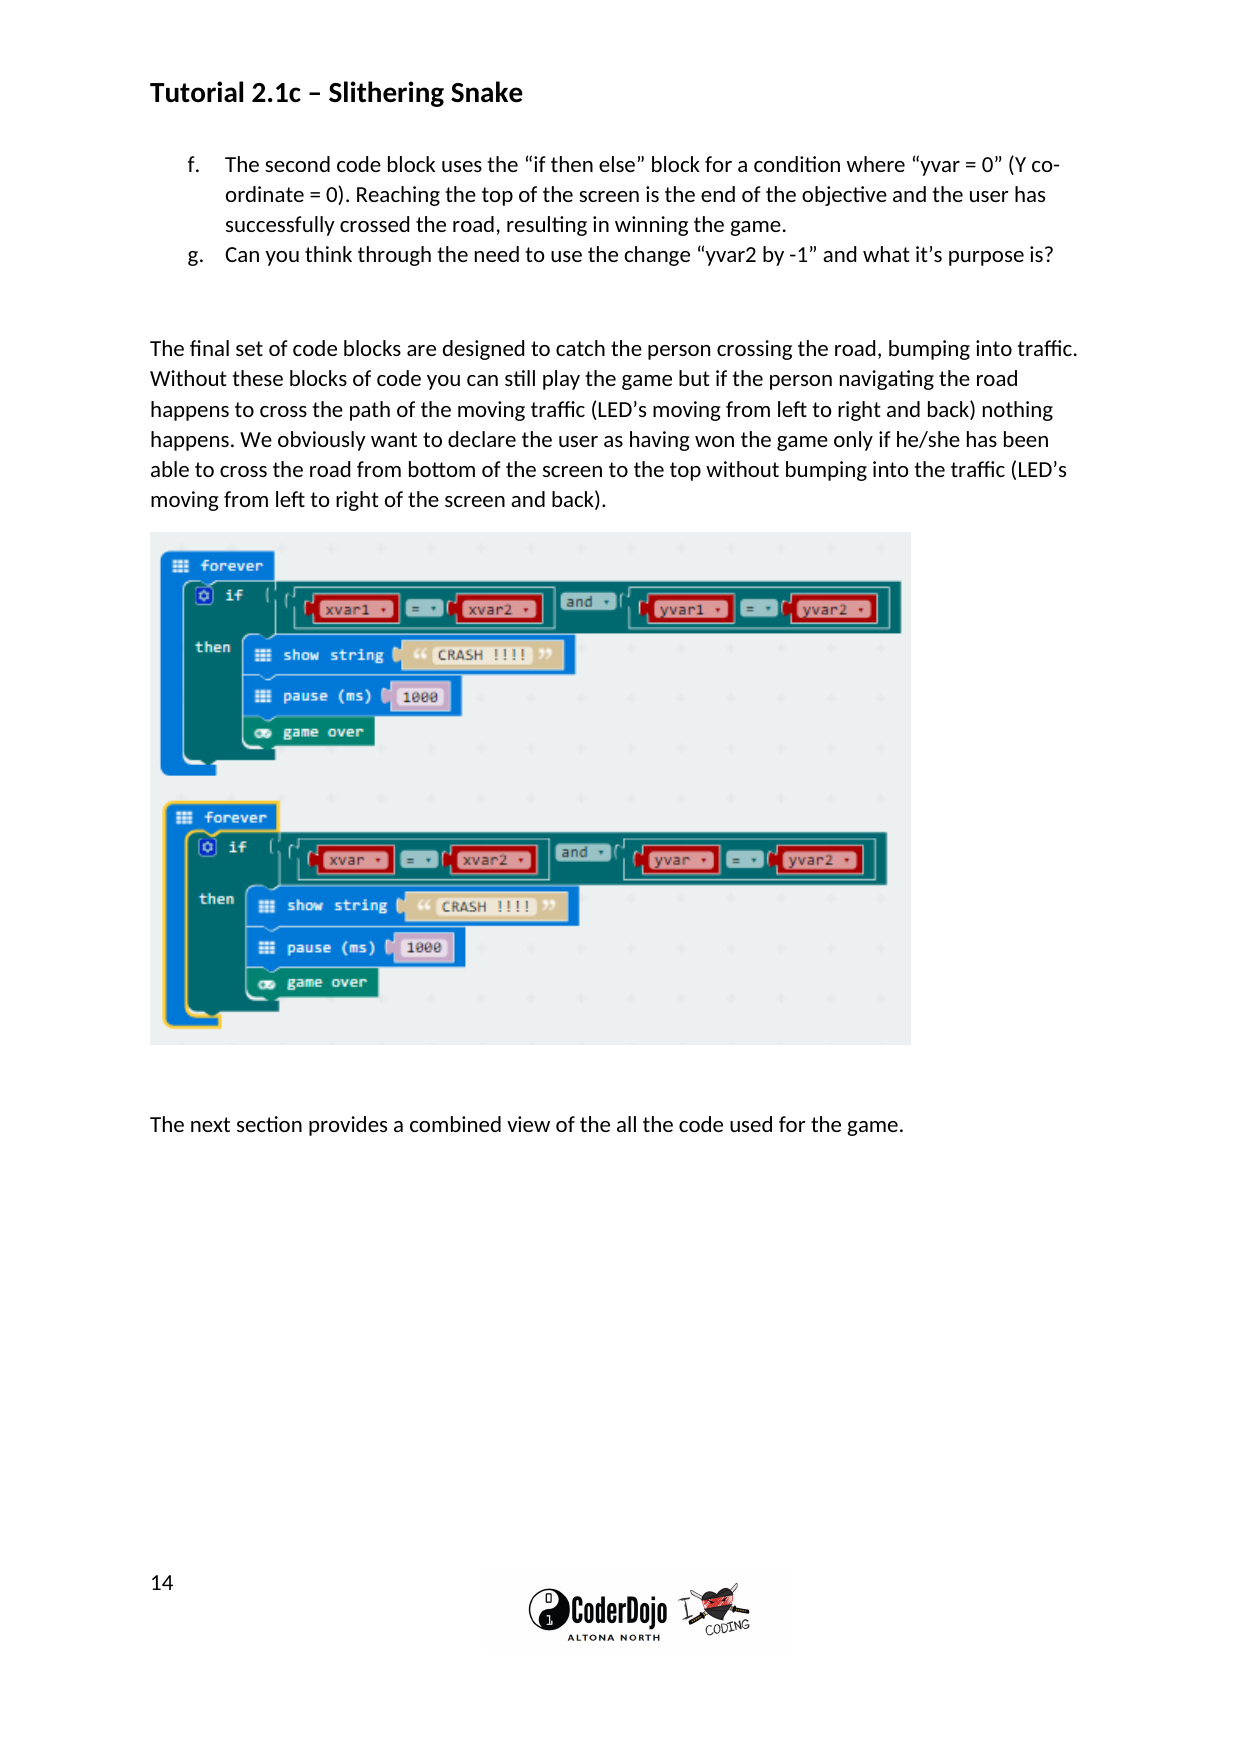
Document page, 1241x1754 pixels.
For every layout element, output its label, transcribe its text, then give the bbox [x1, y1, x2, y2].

picture [486, 1568, 792, 1653]
text The next section provides a combined view of the all the code used for the game. [150, 1111, 1090, 1138]
list Can you think through the need to use the change “yvar2 by -1” and what it’s purpose is? [187, 241, 1090, 269]
text The final set of code blocks are designed to catch the person crossing the road, bumping into traffic. Without these blocks of code you can still play the game but if the person navigating the road happens to cross the path of the moving traffic (LED’s moving from left to right and back) nothing happens. We obviously want to declare the user as having won the game only if he/she has been able to cross the road from bottom of the screen to the top without bumping into the traffic (LED’s moving from left to right of the screen and back). [150, 334, 1090, 513]
list The second code block uses the “if then else” block for a condition where “yvar = 0” (Y co-ordinate = 0). Reaching the top of the screen is the end of the objective and the user has successfully crossed the road, resulting in winning the game. [187, 150, 1090, 238]
picture [150, 532, 911, 1045]
